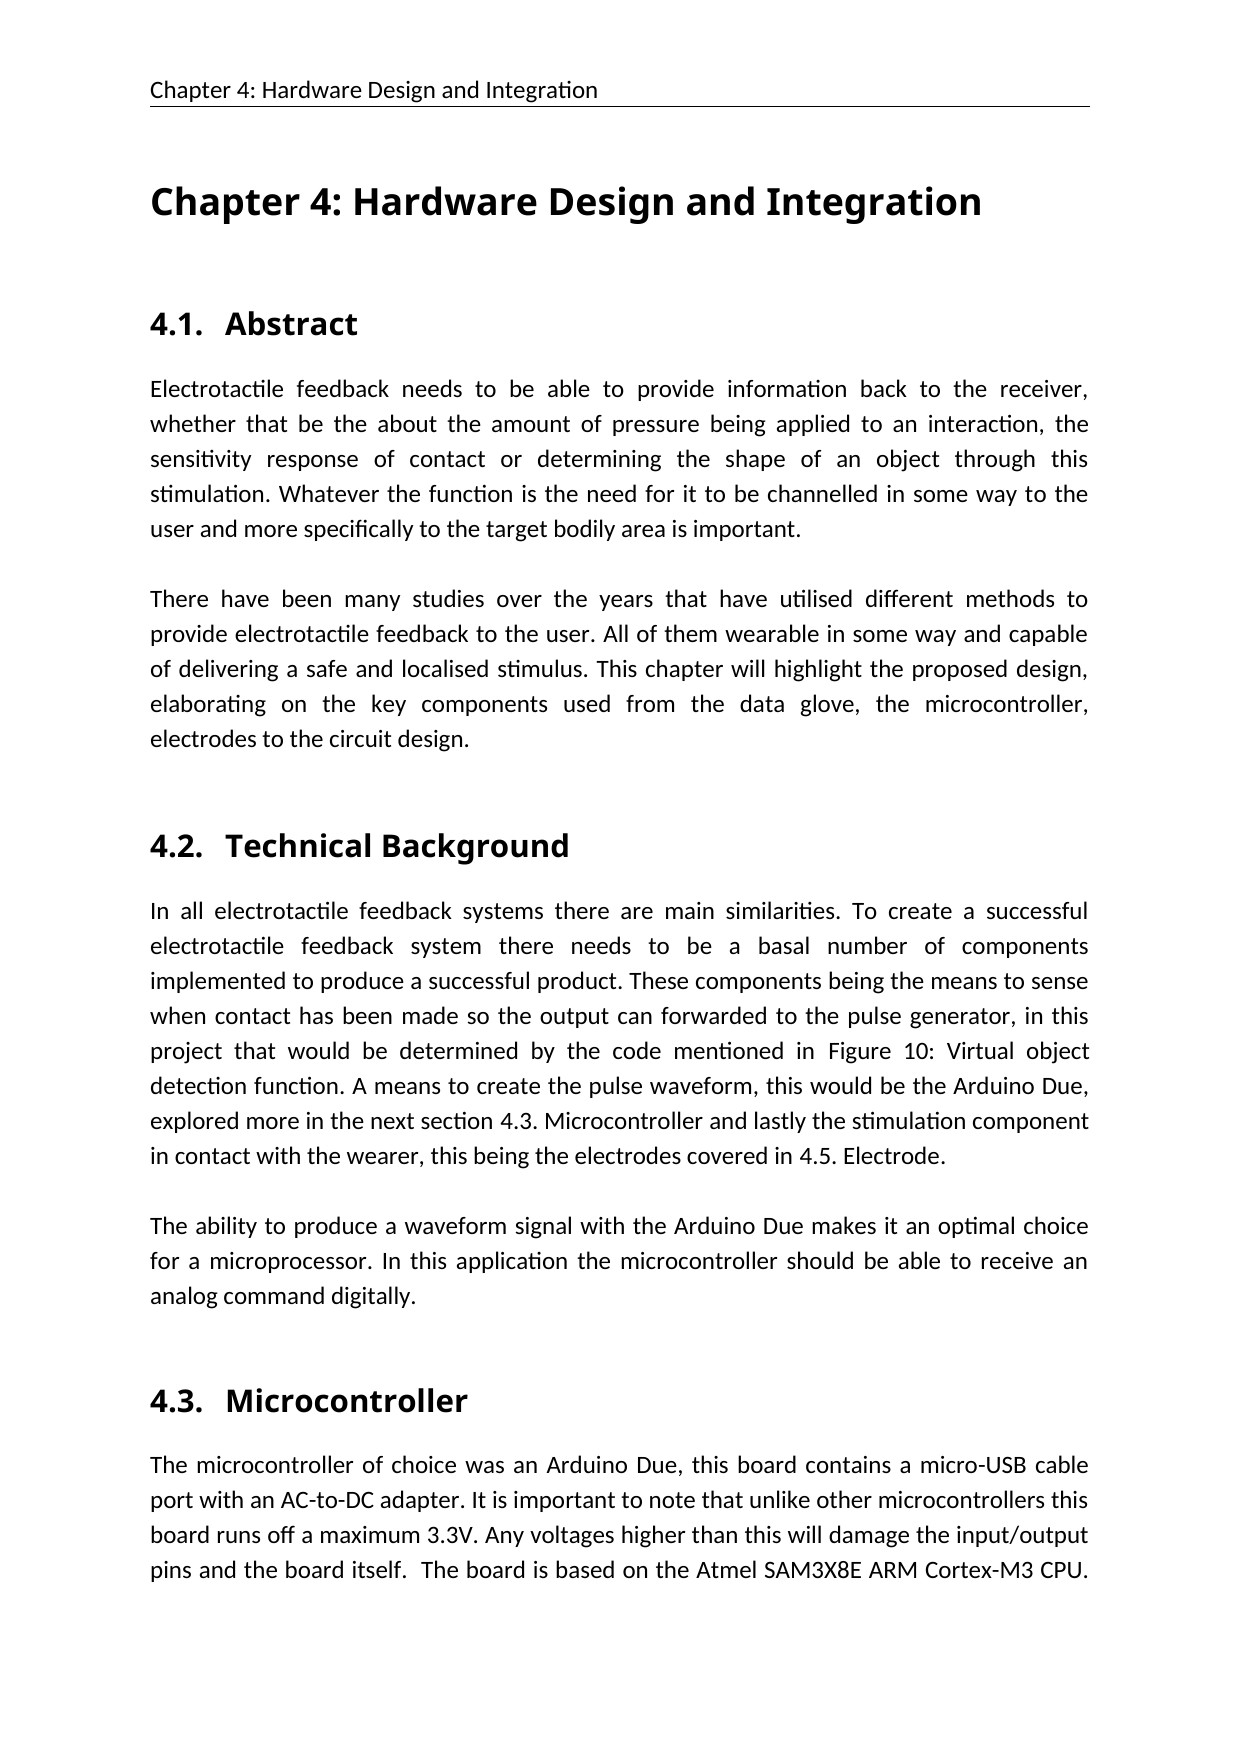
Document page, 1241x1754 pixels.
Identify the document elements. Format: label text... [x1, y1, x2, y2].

text The ability to produce a waveform signal with the Arduino Due makes it an optimal choice for a microprocessor. In this application the microcontroller should be able to receive an analog command digitally. [150, 1210, 1090, 1311]
text Electrotactile feedback needs to be able to provide information back to the receiver, whether that be the about the amount of pressure being applied to an interaction, the sensitivity response of contact or determining the shape of an object through this stimulation. Whatever the function is the need for it to be channelled in some way to the user and more specifically to the target bodily area is important. [150, 373, 1090, 543]
subtitle 4.2. Technical Background [150, 824, 1090, 867]
subtitle 4.1. Abstract [150, 302, 1090, 344]
subtitle Chapter 4: Hardware Design and Integration [150, 175, 1090, 226]
text In all electrotactile feedback systems there are main similarities. To create a successful electrotactile feedback system there needs to be a basal number of components implemented to produce a successful product. These components being the means to sense when contact has been made so the output can forwarded to the pulse generator, in this project that would be determined by the code mentioned in Figure 10: Virtual object detection function. A means to create the pulse waveform, this would be the Arduino Due, explored more in the next section 4.3. Microcontroller and lastly the stimulation component in contact with the wearer, this being the electrodes covered in 4.5. Electrode. [150, 895, 1090, 1171]
text There have been many studies over the years that have utilised different methods to provide electrotactile feedback to the user. All of them wearable in some way and capable of delivering a safe and localised stimulus. This chapter will highlight the proposed design, elaborating on the key components used from the data glove, the microcontroller, electrodes to the circuit design. [150, 583, 1090, 753]
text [150, 1449, 1090, 1585]
subtitle 4.3. Microcontroller [150, 1379, 1090, 1421]
